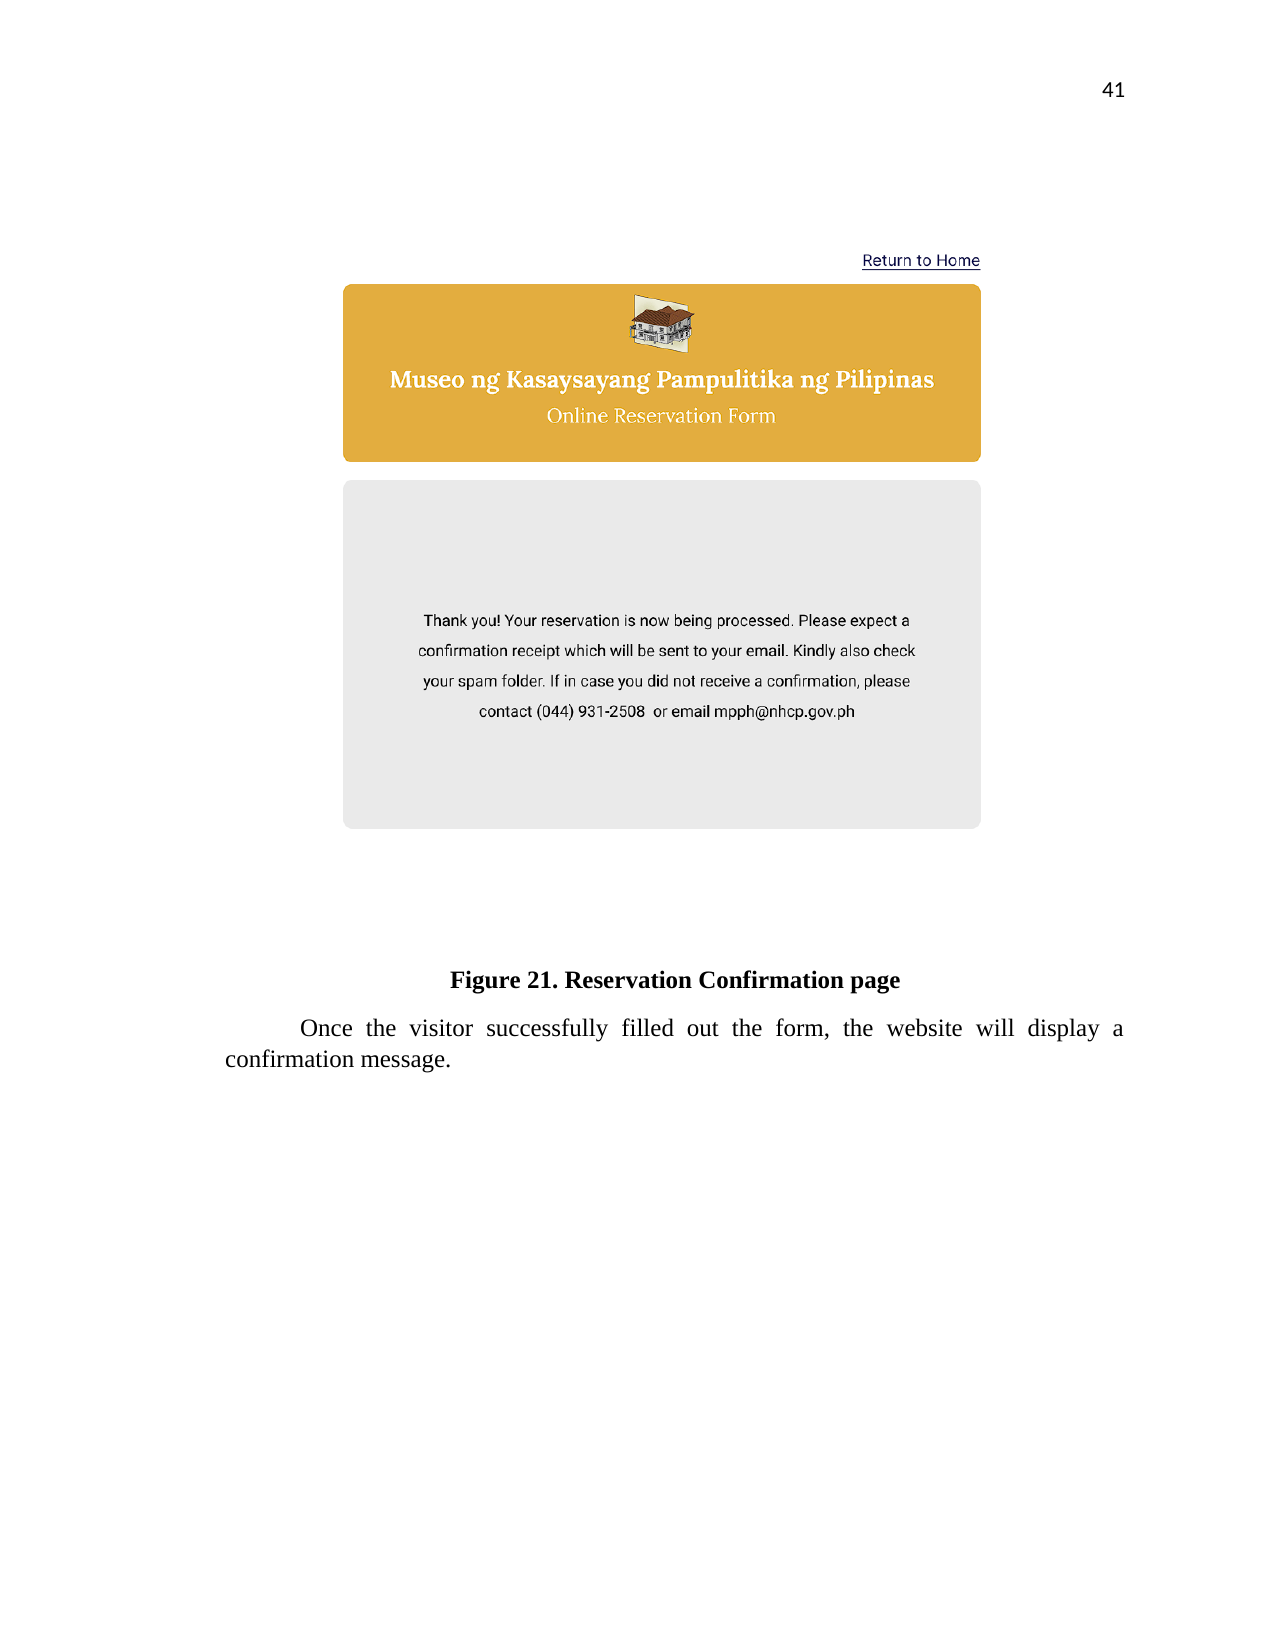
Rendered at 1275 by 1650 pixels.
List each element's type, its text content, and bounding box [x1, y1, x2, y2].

text Once the visitor successfully filled out the form, the website will display a confirmation message. [225, 1013, 1125, 1073]
text Figure 21. Reservation Confirmation page [225, 966, 1125, 994]
picture [225, 197, 1125, 947]
